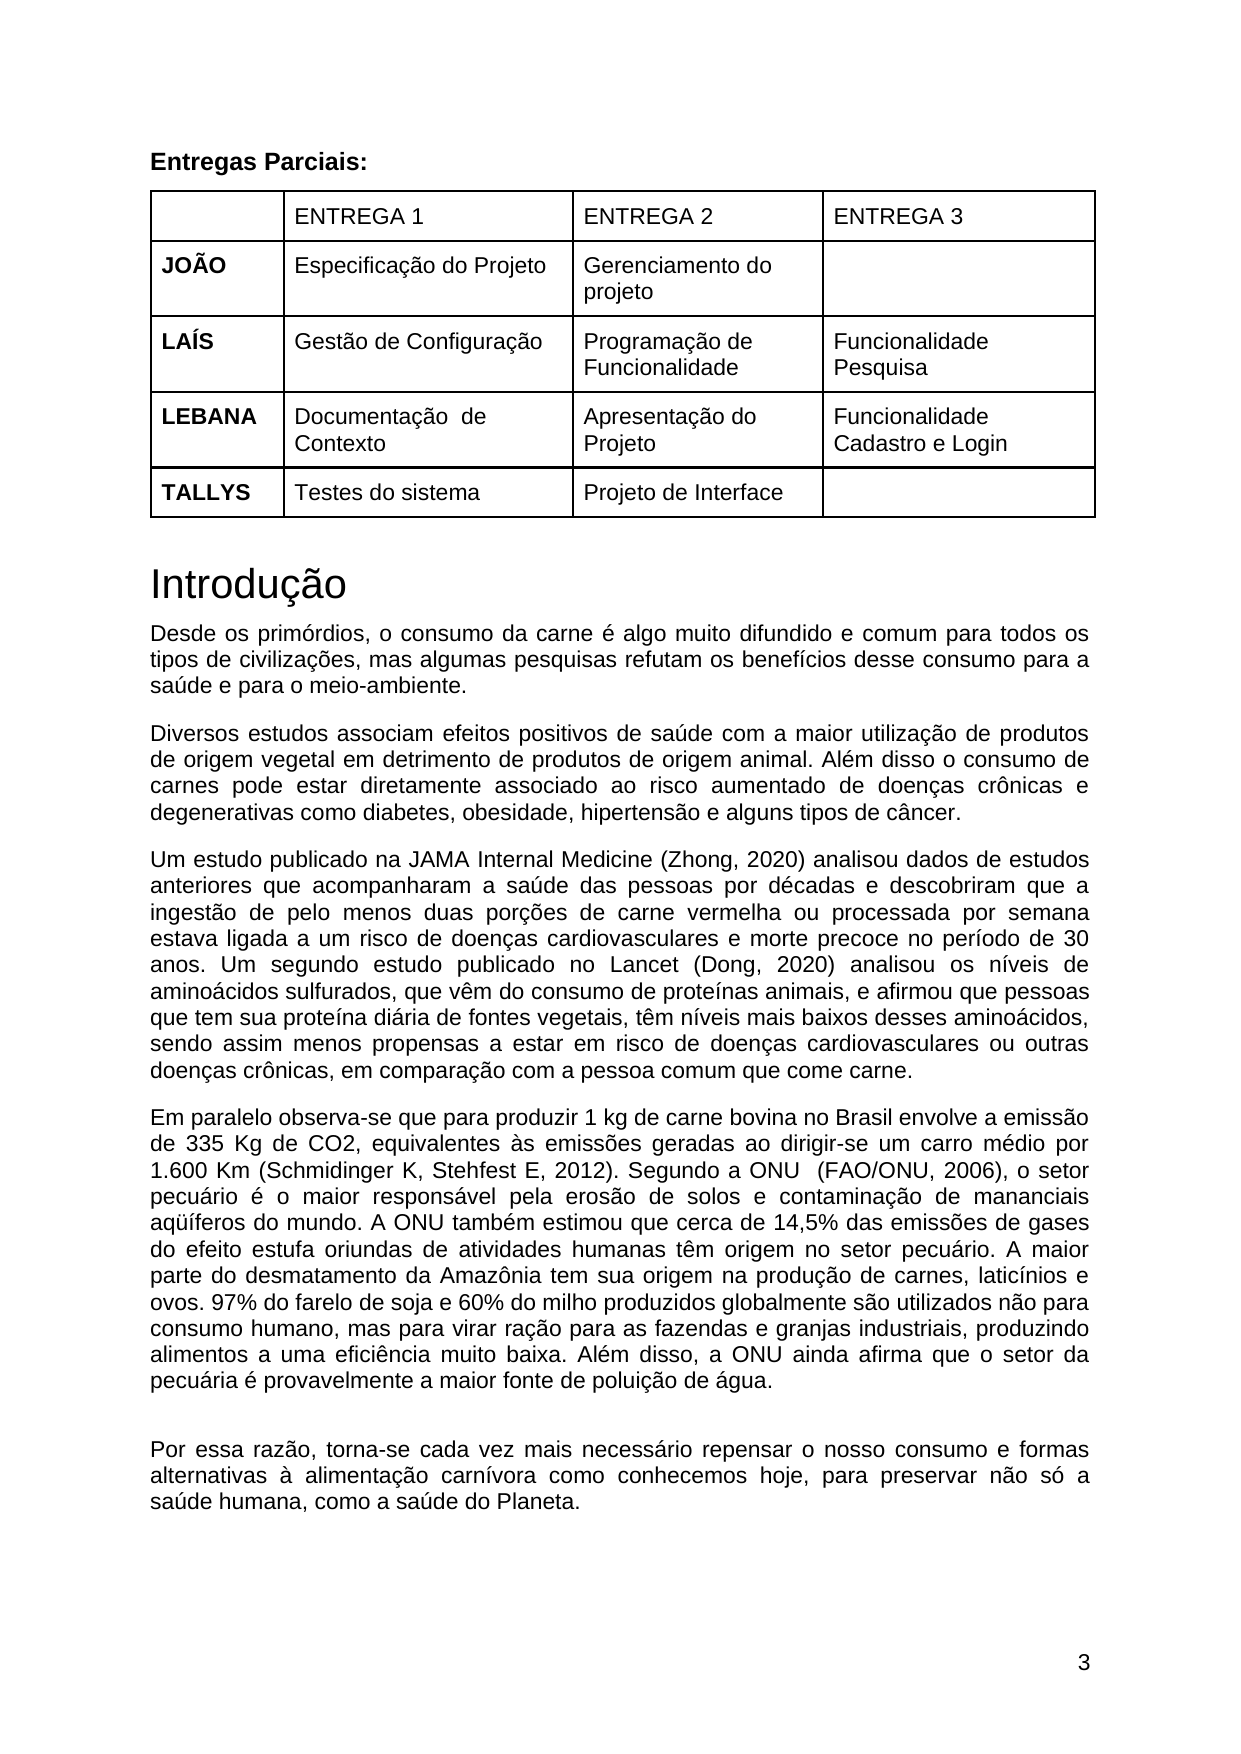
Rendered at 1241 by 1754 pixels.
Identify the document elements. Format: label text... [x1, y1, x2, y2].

table_header ENTREGA 2 [574, 192, 822, 239]
table_cell Testes do sistema [285, 469, 572, 516]
table_cell Gerenciamento do projeto [574, 242, 822, 315]
subtitle Introdução [150, 559, 1090, 607]
table_cell TALLYS [152, 469, 283, 516]
text Desde os primórdios, o consumo da carne é algo muito difundido e comum para todos os tipos de civilizações, mas algumas pesquisas refutam os benefícios desse consumo para a saúde e para o meio-ambiente. [150, 620, 1090, 699]
table_cell Gestão de Configuração [285, 317, 572, 391]
table_header [152, 192, 283, 239]
text Diversos estudos associam efeitos positivos de saúde com a maior utilização de produtos de origem vegetal em detrimento de produtos de origem animal. Além disso o consumo de carnes pode estar diretamente associado ao risco aumentado de doenças crônicas e degenerativas como diabetes, obesidade, hipertensão e alguns tipos de câncer. [150, 720, 1090, 825]
text Por essa razão, torna-se cada vez mais necessário repensar o nosso consumo e formas alternativas à alimentação carnívora como conhecemos hoje, para preservar não só a saúde humana, como a saúde do Planeta. [150, 1436, 1090, 1514]
table_header ENTREGA 3 [824, 192, 1094, 239]
table_cell [824, 242, 1094, 315]
table_cell Especificação do Projeto [285, 242, 572, 315]
table_cell Funcionalidade Pesquisa [824, 317, 1094, 391]
table_cell Programação de Funcionalidade [574, 317, 822, 391]
table_cell Projeto de Interface [574, 469, 822, 516]
table_cell JOÃO [152, 242, 283, 315]
table_cell LAÍS [152, 317, 283, 391]
table_cell LEBANA [152, 393, 283, 466]
table_cell Apresentação do Projeto [574, 393, 822, 466]
table_header ENTREGA 1 [285, 192, 572, 239]
text Um estudo publicado na JAMA Internal Medicine (Zhong, 2020) analisou dados de estudos anteriores que acompanharam a saúde das pessoas por décadas e descobriram que a ingestão de pelo menos duas porções de carne vermelha ou processada por semana estava ligada a um risco de doenças cardiovasculares e morte precoce no período de 30 anos. Um segundo estudo publicado no Lancet (Dong, 2020) analisou os níveis de aminoácidos sulfurados, que vêm do consumo de proteínas animais, e afirmou que pessoas que tem sua proteína diária de fontes vegetais, têm níveis mais baixos desses aminoácidos, sendo assim menos propensas a estar em risco de doenças cardiovasculares ou outras doenças crônicas, em comparação com a pessoa comum que come carne. [150, 846, 1090, 1083]
table_cell Funcionalidade Cadastro e Login [824, 393, 1094, 466]
subtitle Entregas Parciais: [150, 147, 1090, 176]
table_cell [824, 469, 1094, 516]
table_cell Documentação de Contexto [285, 393, 572, 466]
text Em paralelo observa-se que para produzir 1 kg de carne bovina no Brasil envolve a emissão de 335 Kg de CO2, equivalentes às emissões geradas ao dirigir-se um carro médio por 1.600 Km (Schmidinger K, Stehfest E, 2012). Segundo a ONU (FAO/ONU, 2006), o setor pecuário é o maior responsável pela erosão de solos e contaminação de mananciais aqüíferos do mundo. A ONU também estimou que cerca de 14,5% das emissões de gases do efeito estufa oriundas de atividades humanas têm origem no setor pecuário. A maior parte do desmatamento da Amazônia tem sua origem na produção de carnes, laticínios e ovos. 97% do farelo de soja e 60% do milho produzidos globalmente são utilizados não para consumo humano, mas para virar ração para as fazendas e granjas industriais, produzindo alimentos a uma eficiência muito baixa. Além disso, a ONU ainda afirma que o setor da pecuária é provavelmente a maior fonte de poluição de água. [150, 1104, 1090, 1394]
